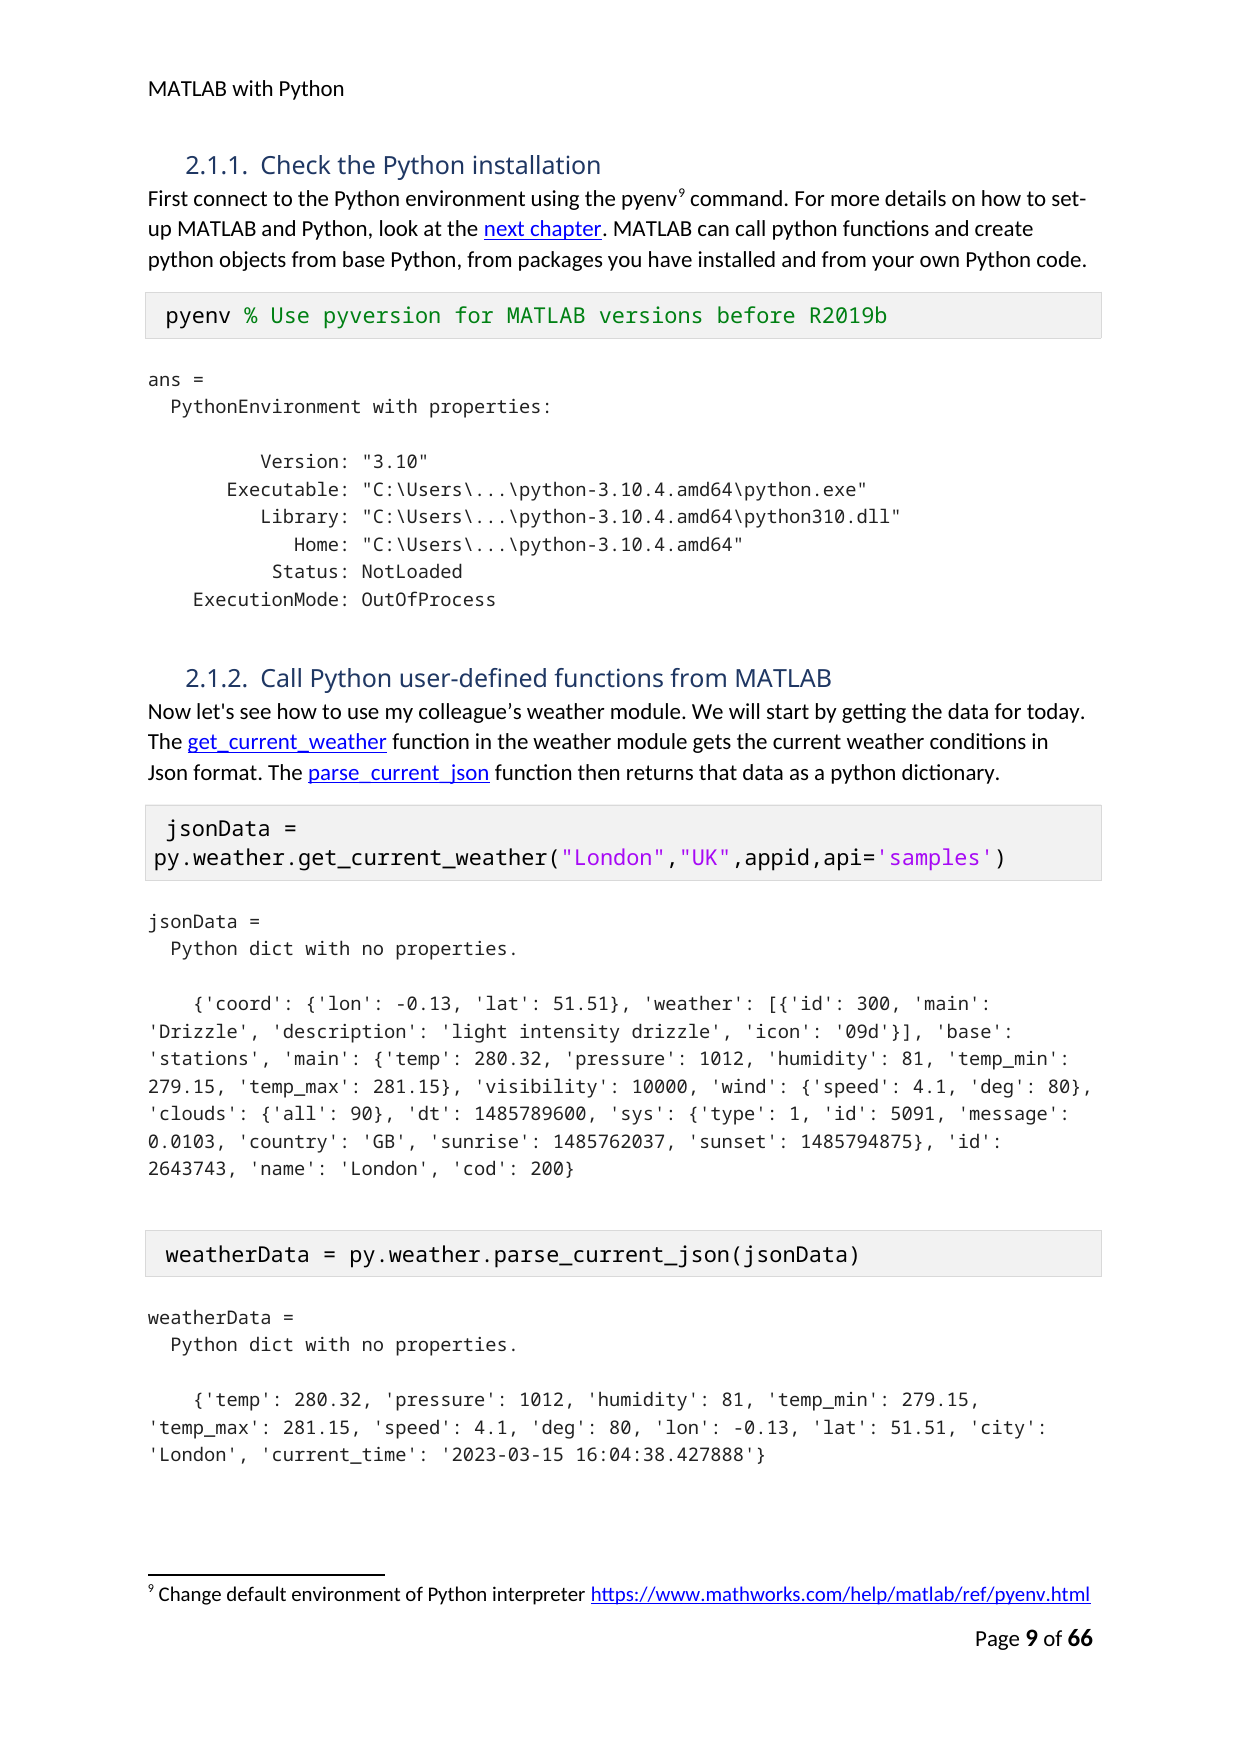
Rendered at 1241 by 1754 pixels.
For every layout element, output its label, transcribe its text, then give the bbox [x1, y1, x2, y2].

text Python dict with no properties. [148, 1332, 1093, 1357]
text Executable: "C:\Users\...\python-3.10.4.amd64\python.exe" [148, 476, 1093, 502]
text ans = [148, 366, 1093, 392]
subtitle Check the Python installation [185, 148, 1093, 182]
text Now let's see how to use my colleague’s weather module. We will start by getting the data for today. The get_current_weather function in the weather module gets the current weather conditions in Json format. The parse_current_json function then returns that data as a python dictionary. [148, 697, 1093, 786]
subtitle Call Python user-defined functions from MATLAB [185, 660, 1093, 694]
text pyenv % Use pyversion for MATLAB versions before R2019b [146, 293, 1101, 338]
text weatherData = [148, 1304, 1093, 1330]
text jsonData = [148, 908, 1093, 933]
text Version: "3.10" [148, 448, 1093, 474]
text First connect to the Python environment using the pyenv command. For more details on how to set-up MATLAB and Python, look at the next chapter. MATLAB can call python functions and create python objects from base Python, from packages you have installed and from your own Python code. [148, 184, 1093, 273]
text Home: "C:\Users\...\python-3.10.4.amd64" [148, 531, 1093, 557]
text weatherData = py.weather.parse_current_json(jsonData) [146, 1231, 1101, 1276]
text {'temp': 280.32, 'pressure': 1012, 'humidity': 81, 'temp_min': 279.15, 'temp_max': 281.15, 'speed': 4.1, 'deg': 80, 'lon': -0.13, 'lat': 51.51, 'city': 'London', 'current_time': '2023-03-15 16:04:38.427888'} [148, 1387, 1093, 1467]
text ExecutionMode: OutOfProcess [148, 586, 1093, 612]
text Python dict with no properties. [148, 936, 1093, 961]
text PythonEnvironment with properties: [148, 393, 1093, 419]
text Status: NotLoaded [148, 558, 1093, 584]
text jsonData = py.weather.get_current_weather("London","UK",appid,api='samples') [146, 806, 1101, 880]
text Library: "C:\Users\...\python-3.10.4.amd64\python310.dll" [148, 503, 1093, 529]
text {'coord': {'lon': -0.13, 'lat': 51.51}, 'weather': [{'id': 300, 'main': 'Drizzle', 'description': 'light intensity drizzle', 'icon': '09d'}], 'base': 'stations', 'main': {'temp': 280.32, 'pressure': 1012, 'humidity': 81, 'temp_min': 279.15, 'temp_max': 281.15}, 'visibility': 10000, 'wind': {'speed': 4.1, 'deg': 80}, 'clouds': {'all': 90}, 'dt': 1485789600, 'sys': {'type': 1, 'id': 5091, 'message': 0.0103, 'country': 'GB', 'sunrise': 1485762037, 'sunset': 1485794875}, 'id': 2643743, 'name': 'London', 'cod': 200} [148, 991, 1093, 1181]
